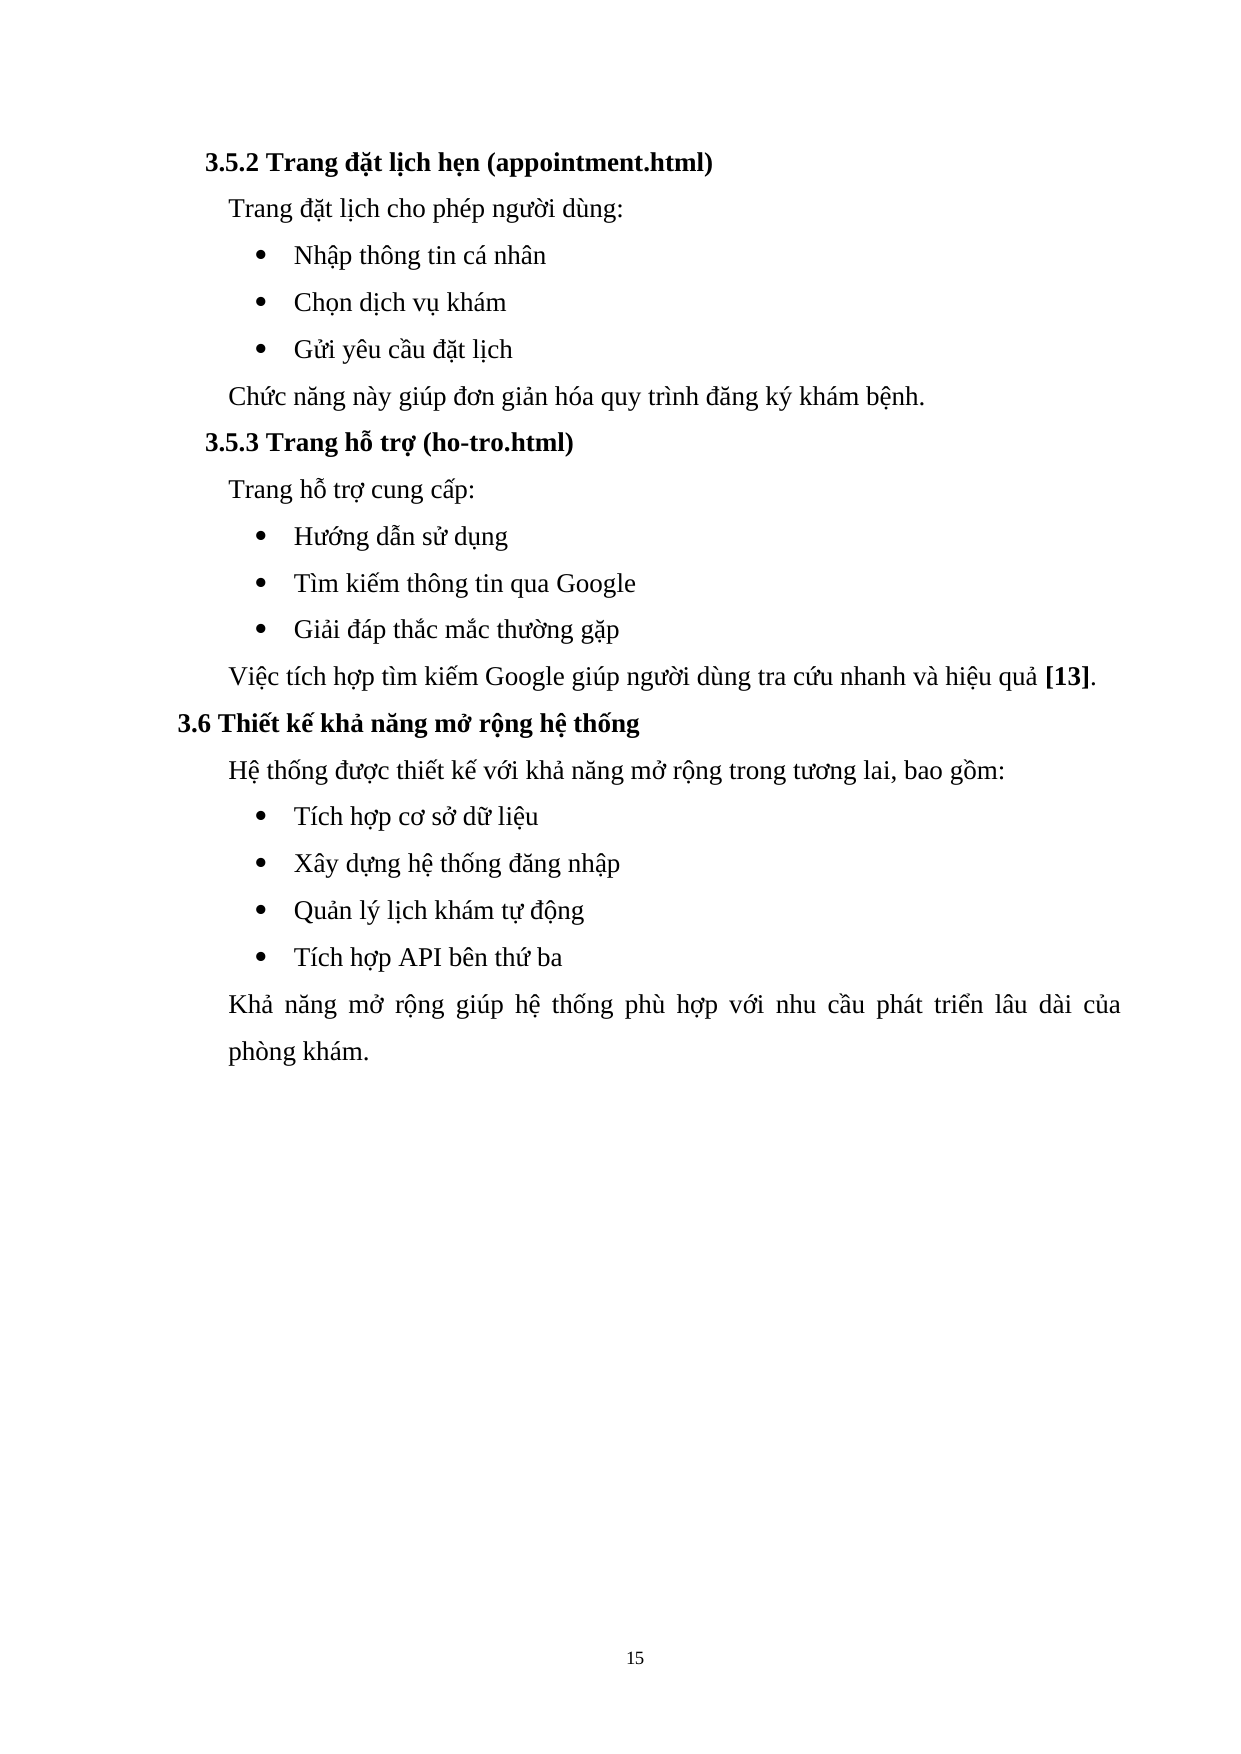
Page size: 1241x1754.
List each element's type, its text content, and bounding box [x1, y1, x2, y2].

list Tìm kiếm thông tin qua Google [256, 567, 1122, 598]
subtitle Thiết kế khả năng mở rộng hệ thống [177, 707, 653, 738]
text Trang hỗ trợ cung cấp: [228, 473, 1122, 504]
list Trang hỗ trợ (ho-tro.html) [205, 426, 1122, 458]
list Giải đáp thắc mắc thường gặp [256, 613, 1122, 645]
list Nhập thông tin cá nhân [256, 239, 1122, 270]
list Tích hợp cơ sở dữ liệu [256, 800, 1122, 832]
text Hệ thống được thiết kế với khả năng mở rộng trong tương lai, bao gồm: [228, 754, 1122, 785]
text Khả năng mở rộng giúp hệ thống phù hợp với nhu cầu phát triển lâu dài của phòng khám. [228, 988, 1122, 1066]
list Quản lý lịch khám tự động [256, 894, 1122, 925]
list Xây dựng hệ thống đăng nhập [256, 847, 1122, 878]
list Hướng dẫn sử dụng [256, 520, 1122, 551]
list Trang đặt lịch hẹn (appointment.html) [205, 146, 1122, 177]
list Chọn dịch vụ khám [256, 286, 1122, 317]
text Việc tích hợp tìm kiếm Google giúp người dùng tra cứu nhanh và hiệu quả [13]. [228, 660, 1122, 692]
text Chức năng này giúp đơn giản hóa quy trình đăng ký khám bệnh. [228, 380, 1122, 411]
text Trang đặt lịch cho phép người dùng: [228, 192, 1122, 224]
list Gửi yêu cầu đặt lịch [256, 333, 1122, 364]
list Tích hợp API bên thứ ba [256, 941, 1122, 972]
